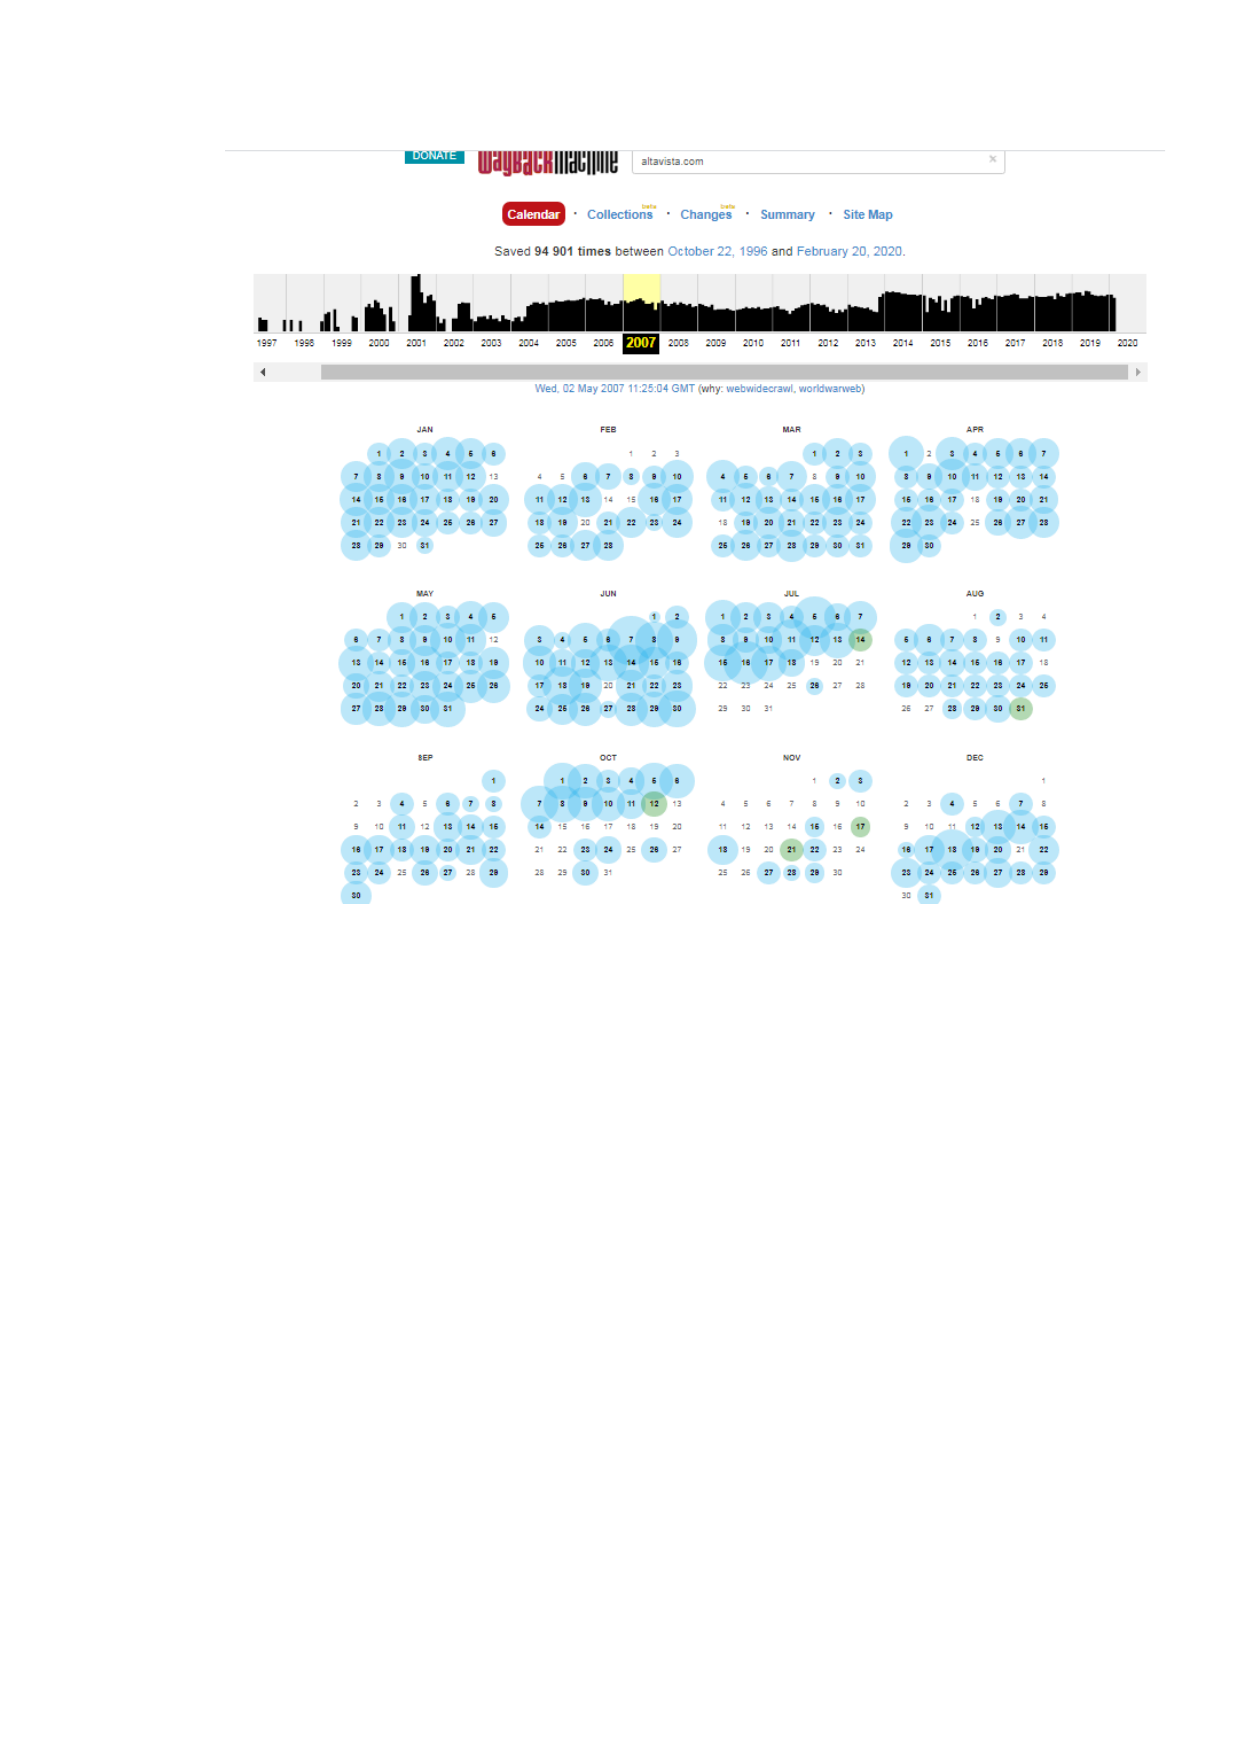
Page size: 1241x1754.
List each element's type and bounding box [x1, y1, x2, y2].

picture [225, 150, 1166, 904]
